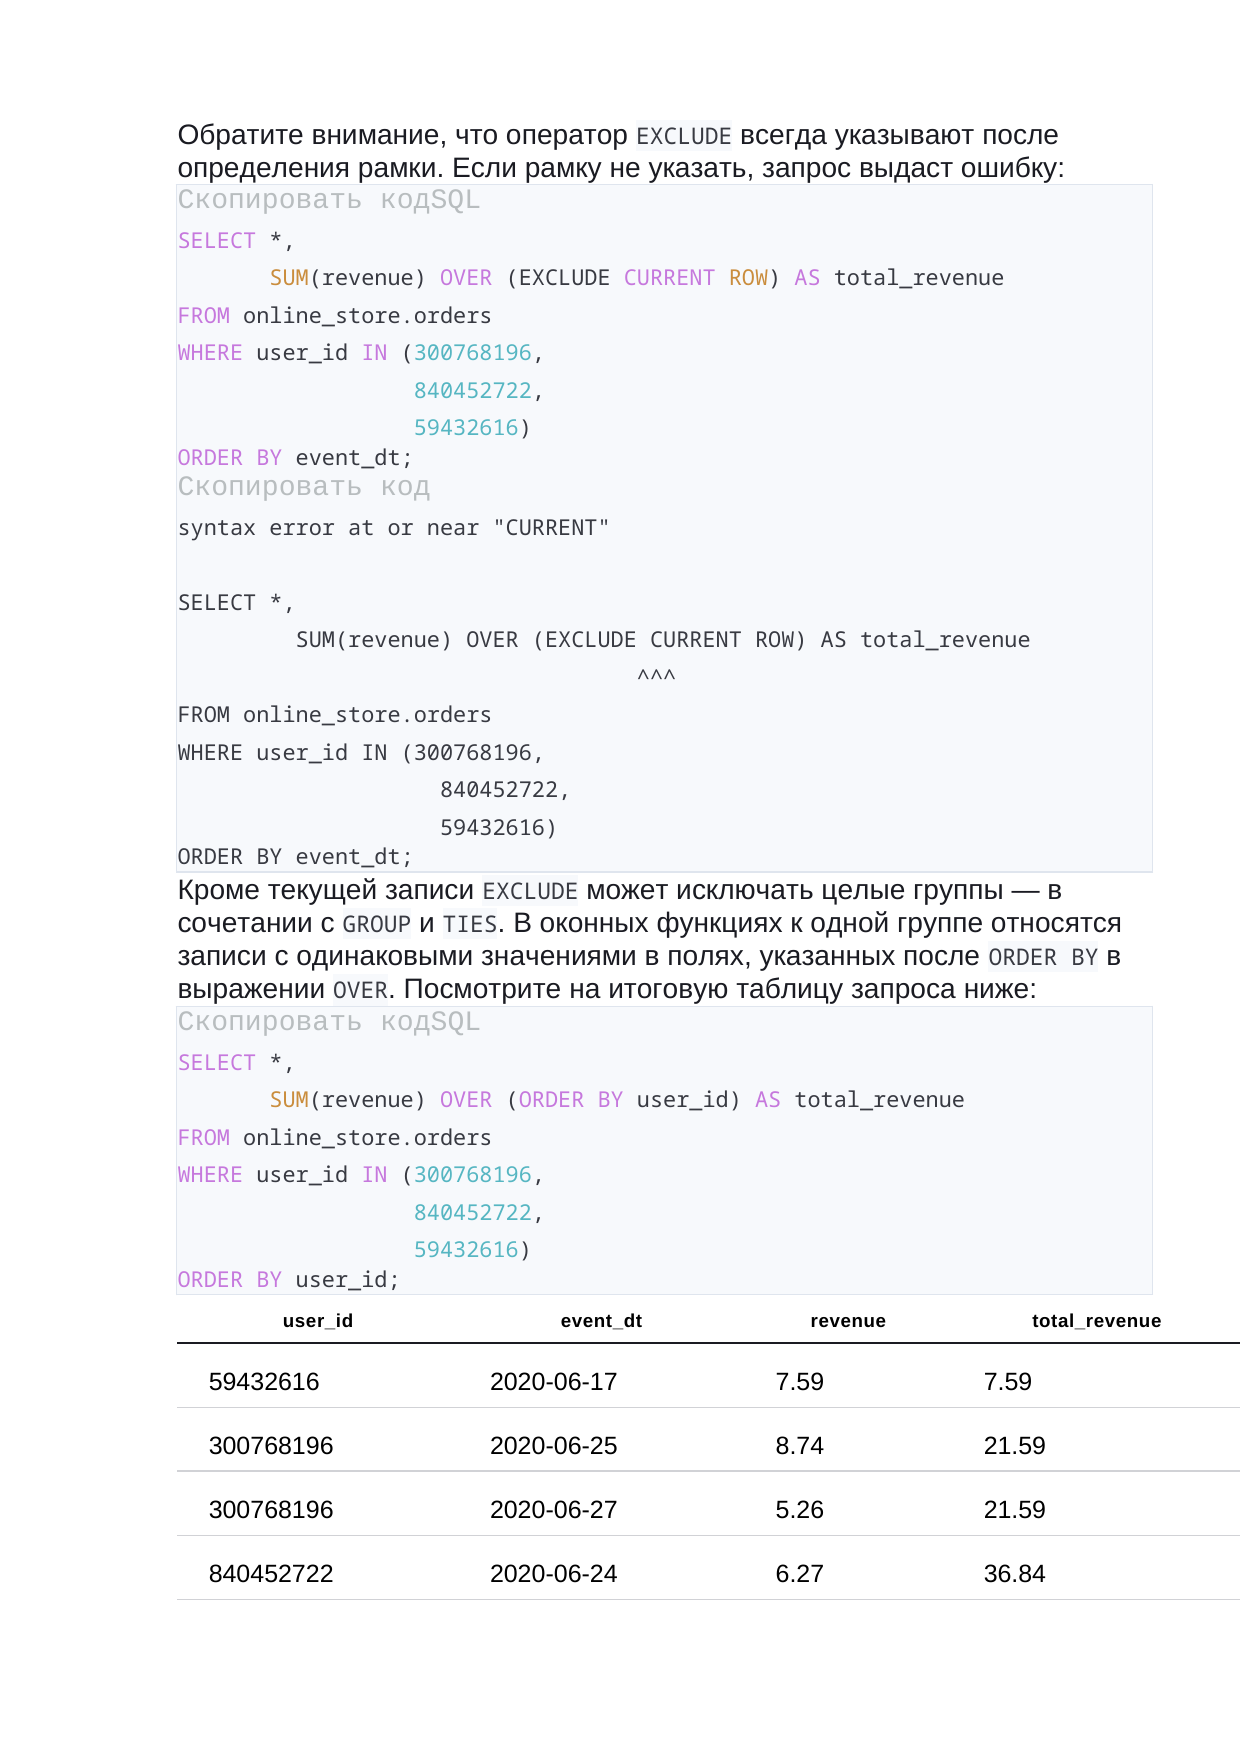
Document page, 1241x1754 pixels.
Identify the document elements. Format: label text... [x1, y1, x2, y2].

text Кроме текущей записи EXCLUDE может исключать целые группы — в сочетании с GROUP и TIES. В оконных функциях к одной группе относятся записи с одинаковыми значениями в полях, указанных после ORDER BY в выражении OVER. Посмотрите на итоговую таблицу запроса ниже: [177, 873, 1152, 1006]
text SUM(revenue) OVER (ORDER BY user_id) AS total_revenue [177, 1077, 1152, 1114]
text WHERE user_id IN (300768196, [177, 1152, 1152, 1189]
text 840452722, [177, 1189, 1152, 1227]
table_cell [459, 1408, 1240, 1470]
text 59432616) [177, 405, 1152, 442]
text SELECT *, [177, 579, 1152, 616]
text 59432616) [177, 1227, 1152, 1262]
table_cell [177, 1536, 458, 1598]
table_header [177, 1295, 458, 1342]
text 840452722, [177, 766, 1152, 804]
text FROM online_store.orders [177, 1114, 1152, 1152]
text 840452722, [177, 367, 1152, 405]
text Скопировать кодSQL [177, 1007, 1152, 1039]
text Скопировать код [177, 472, 1152, 504]
text 59432616) [177, 804, 1152, 840]
text WHERE user_id IN (300768196, [177, 729, 1152, 766]
text ^^^ [177, 654, 1152, 691]
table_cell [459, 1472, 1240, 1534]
text SUM(revenue) OVER (EXCLUDE CURRENT ROW) AS total_revenue [177, 616, 1152, 654]
text WHERE user_id IN (300768196, [177, 330, 1152, 367]
text SELECT *, [177, 217, 1152, 255]
text FROM online_store.orders [177, 292, 1152, 330]
text ORDER BY user_id; [177, 1262, 1152, 1294]
text syntax error at or near "CURRENT" [177, 504, 1152, 541]
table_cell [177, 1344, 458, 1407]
text ORDER BY event_dt; [177, 442, 1152, 472]
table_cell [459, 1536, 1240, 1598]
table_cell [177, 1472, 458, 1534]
text Обратите внимание, что оператор EXCLUDE всегда указывают после определения рамки. Если рамку не указать, запрос выдаст ошибку: [177, 118, 1152, 184]
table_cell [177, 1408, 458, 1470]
text ORDER BY event_dt; [177, 840, 1152, 871]
text Скопировать кодSQL [177, 185, 1152, 217]
text SUM(revenue) OVER (EXCLUDE CURRENT ROW) AS total_revenue [177, 255, 1152, 292]
text SELECT *, [177, 1039, 1152, 1077]
text FROM online_store.orders [177, 691, 1152, 729]
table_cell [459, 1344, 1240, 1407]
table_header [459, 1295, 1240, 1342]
